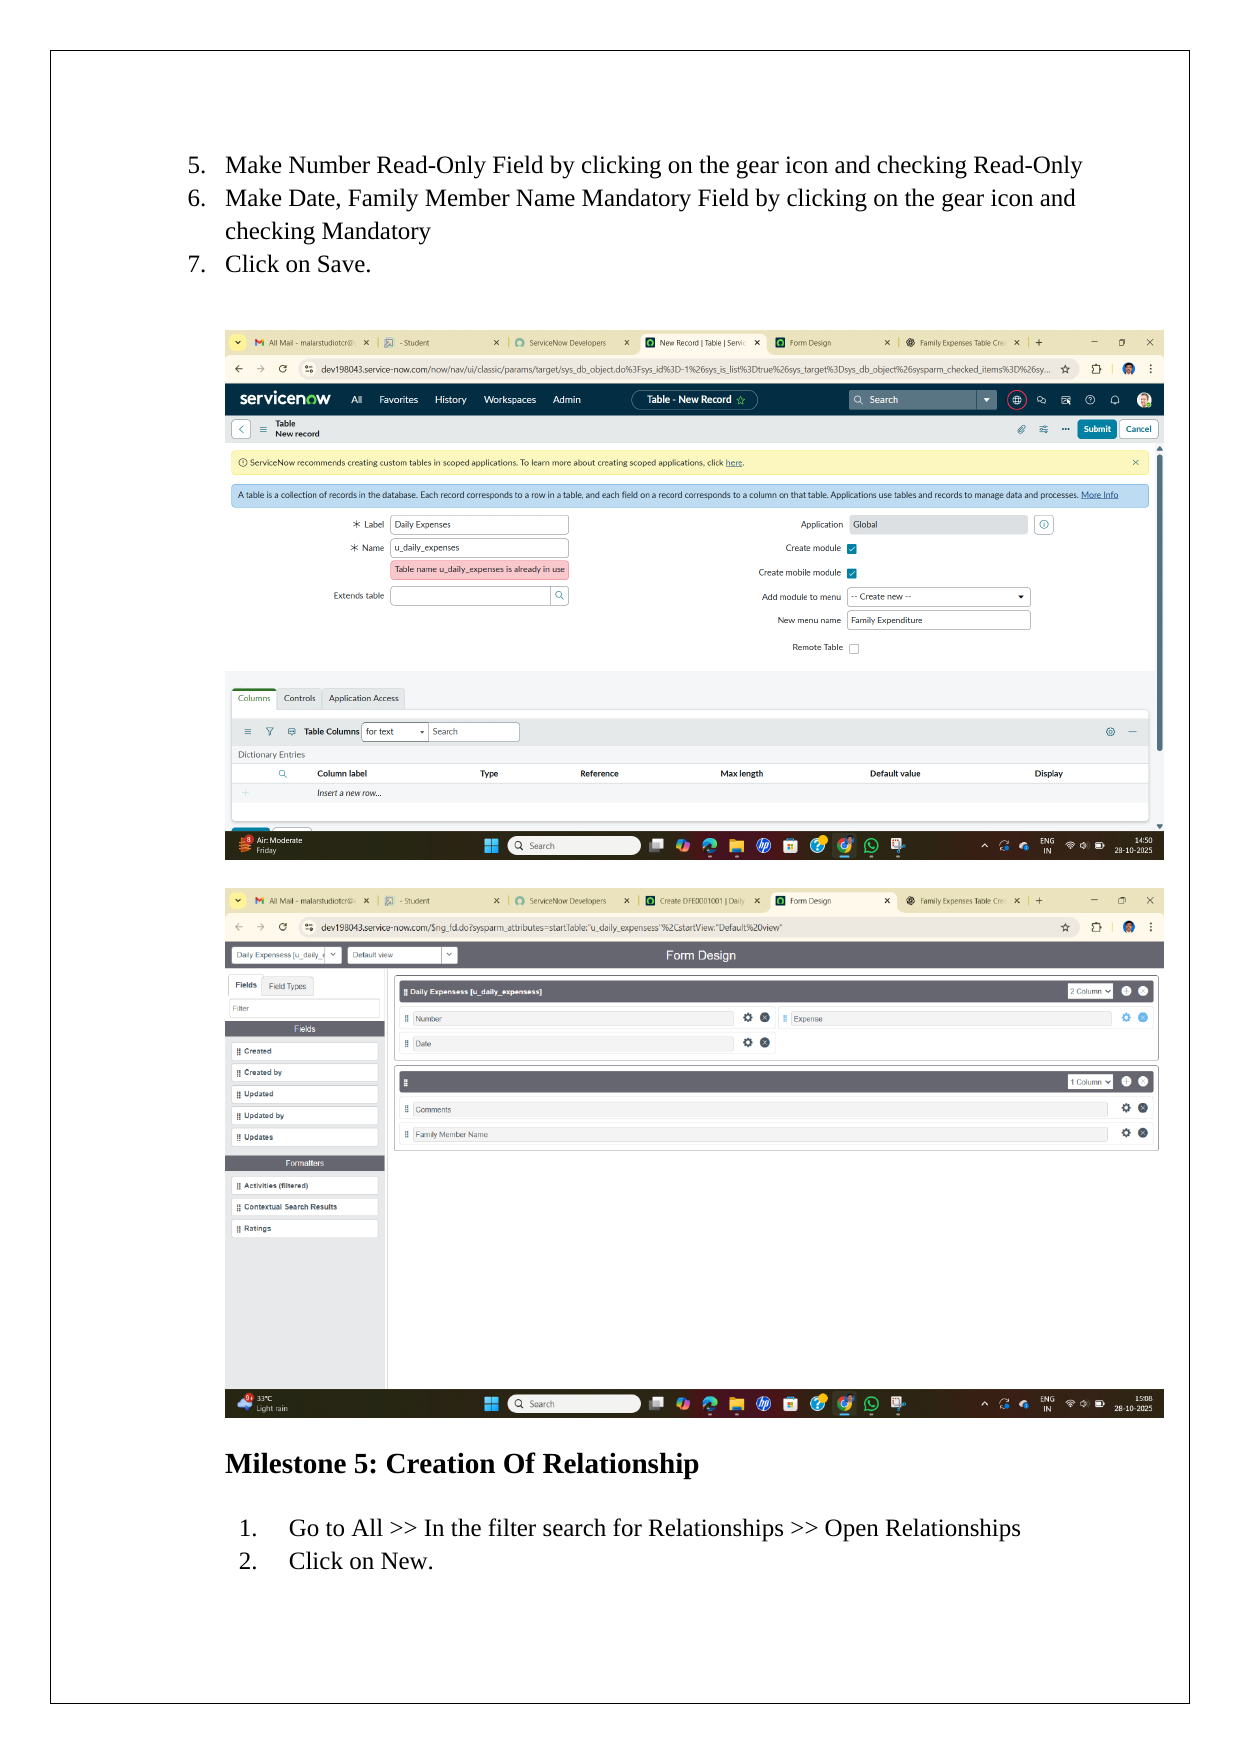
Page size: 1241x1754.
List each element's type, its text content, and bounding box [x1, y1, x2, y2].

picture [679, 396, 697, 402]
picture [288, 395, 329, 404]
list Click on New. [239, 1546, 1090, 1575]
picture [850, 391, 996, 409]
list Make Date, Family Member Name Mandatory Field by clicking on the gear icon and checking Mandatory [187, 183, 1090, 245]
list Make Number Read-Only Field by clicking on the gear icon and checking Read-Only [187, 150, 1090, 179]
text Milestone 5: Creation Of Relationship [225, 1446, 1090, 1479]
picture [225, 416, 1164, 860]
picture [275, 391, 285, 404]
picture [225, 330, 1164, 383]
picture [241, 395, 262, 404]
picture [702, 396, 714, 402]
picture [661, 396, 669, 402]
list Click on Save. [187, 249, 1090, 278]
picture [225, 888, 1164, 1418]
list Go to All >> In the filter search for Relationships >> Open Relationships [239, 1513, 1090, 1542]
picture [1138, 393, 1151, 407]
